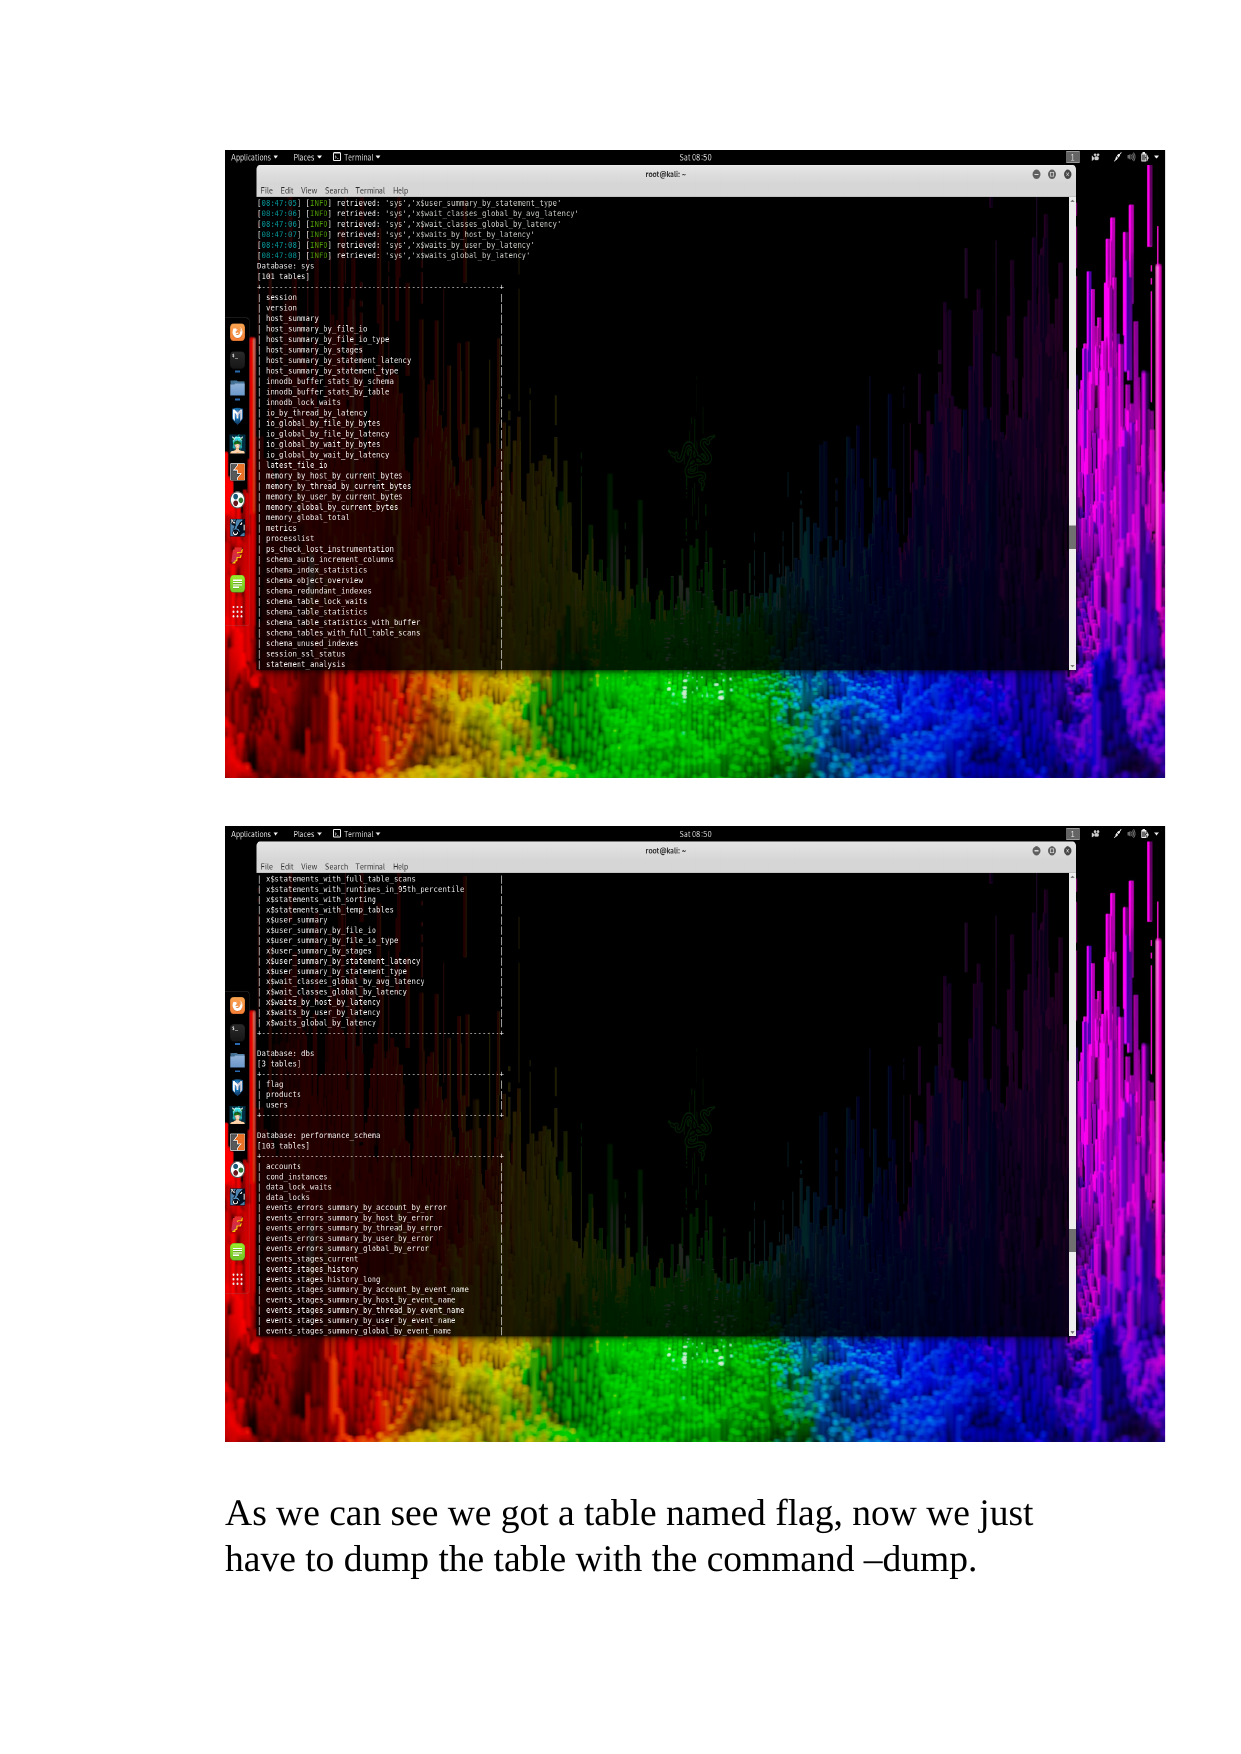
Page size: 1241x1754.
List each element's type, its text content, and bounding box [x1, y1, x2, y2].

list As we can see we got a table named flag, now we just have to dump the table with the command –dump. [225, 1490, 1090, 1580]
picture [225, 826, 1166, 1442]
picture [225, 150, 1166, 778]
